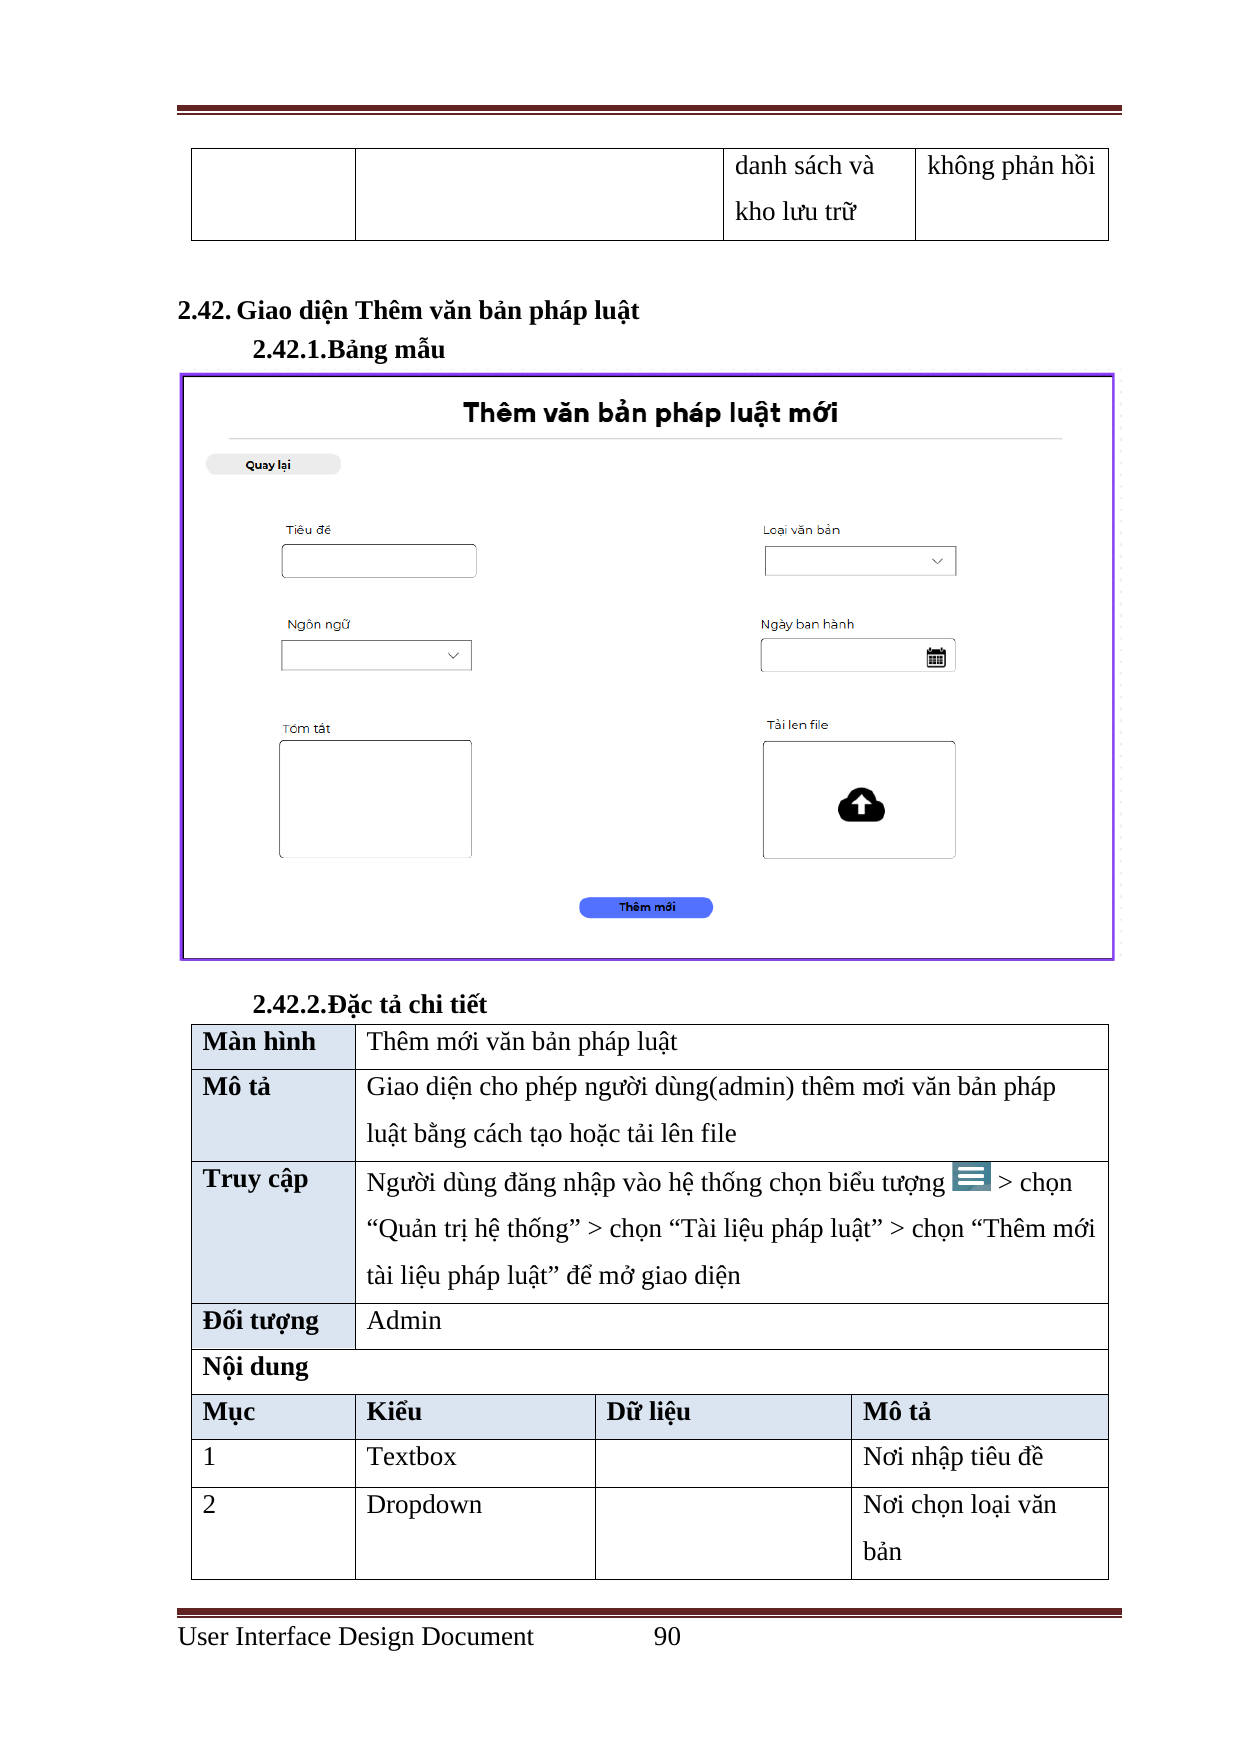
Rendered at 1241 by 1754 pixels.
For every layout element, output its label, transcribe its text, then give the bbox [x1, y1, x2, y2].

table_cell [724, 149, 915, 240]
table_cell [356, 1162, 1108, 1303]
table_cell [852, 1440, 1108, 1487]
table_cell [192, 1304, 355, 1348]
subtitle Đặc tả chi tiết [252, 988, 1122, 1019]
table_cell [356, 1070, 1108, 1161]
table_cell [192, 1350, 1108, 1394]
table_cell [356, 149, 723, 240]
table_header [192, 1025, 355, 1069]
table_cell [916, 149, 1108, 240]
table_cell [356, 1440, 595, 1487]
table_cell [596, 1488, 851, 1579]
picture [177, 369, 1123, 963]
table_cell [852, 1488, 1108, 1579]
subtitle Giao diện Thêm văn bản pháp luật [177, 294, 1122, 325]
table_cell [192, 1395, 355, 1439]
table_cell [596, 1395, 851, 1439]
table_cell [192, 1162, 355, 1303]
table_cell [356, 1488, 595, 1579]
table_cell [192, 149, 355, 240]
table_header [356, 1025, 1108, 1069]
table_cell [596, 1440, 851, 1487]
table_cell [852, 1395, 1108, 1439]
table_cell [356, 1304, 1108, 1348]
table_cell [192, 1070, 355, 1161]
subtitle Bảng mẫu [252, 334, 1122, 365]
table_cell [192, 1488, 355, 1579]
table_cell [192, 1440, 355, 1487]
picture [952, 1162, 991, 1191]
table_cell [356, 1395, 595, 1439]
